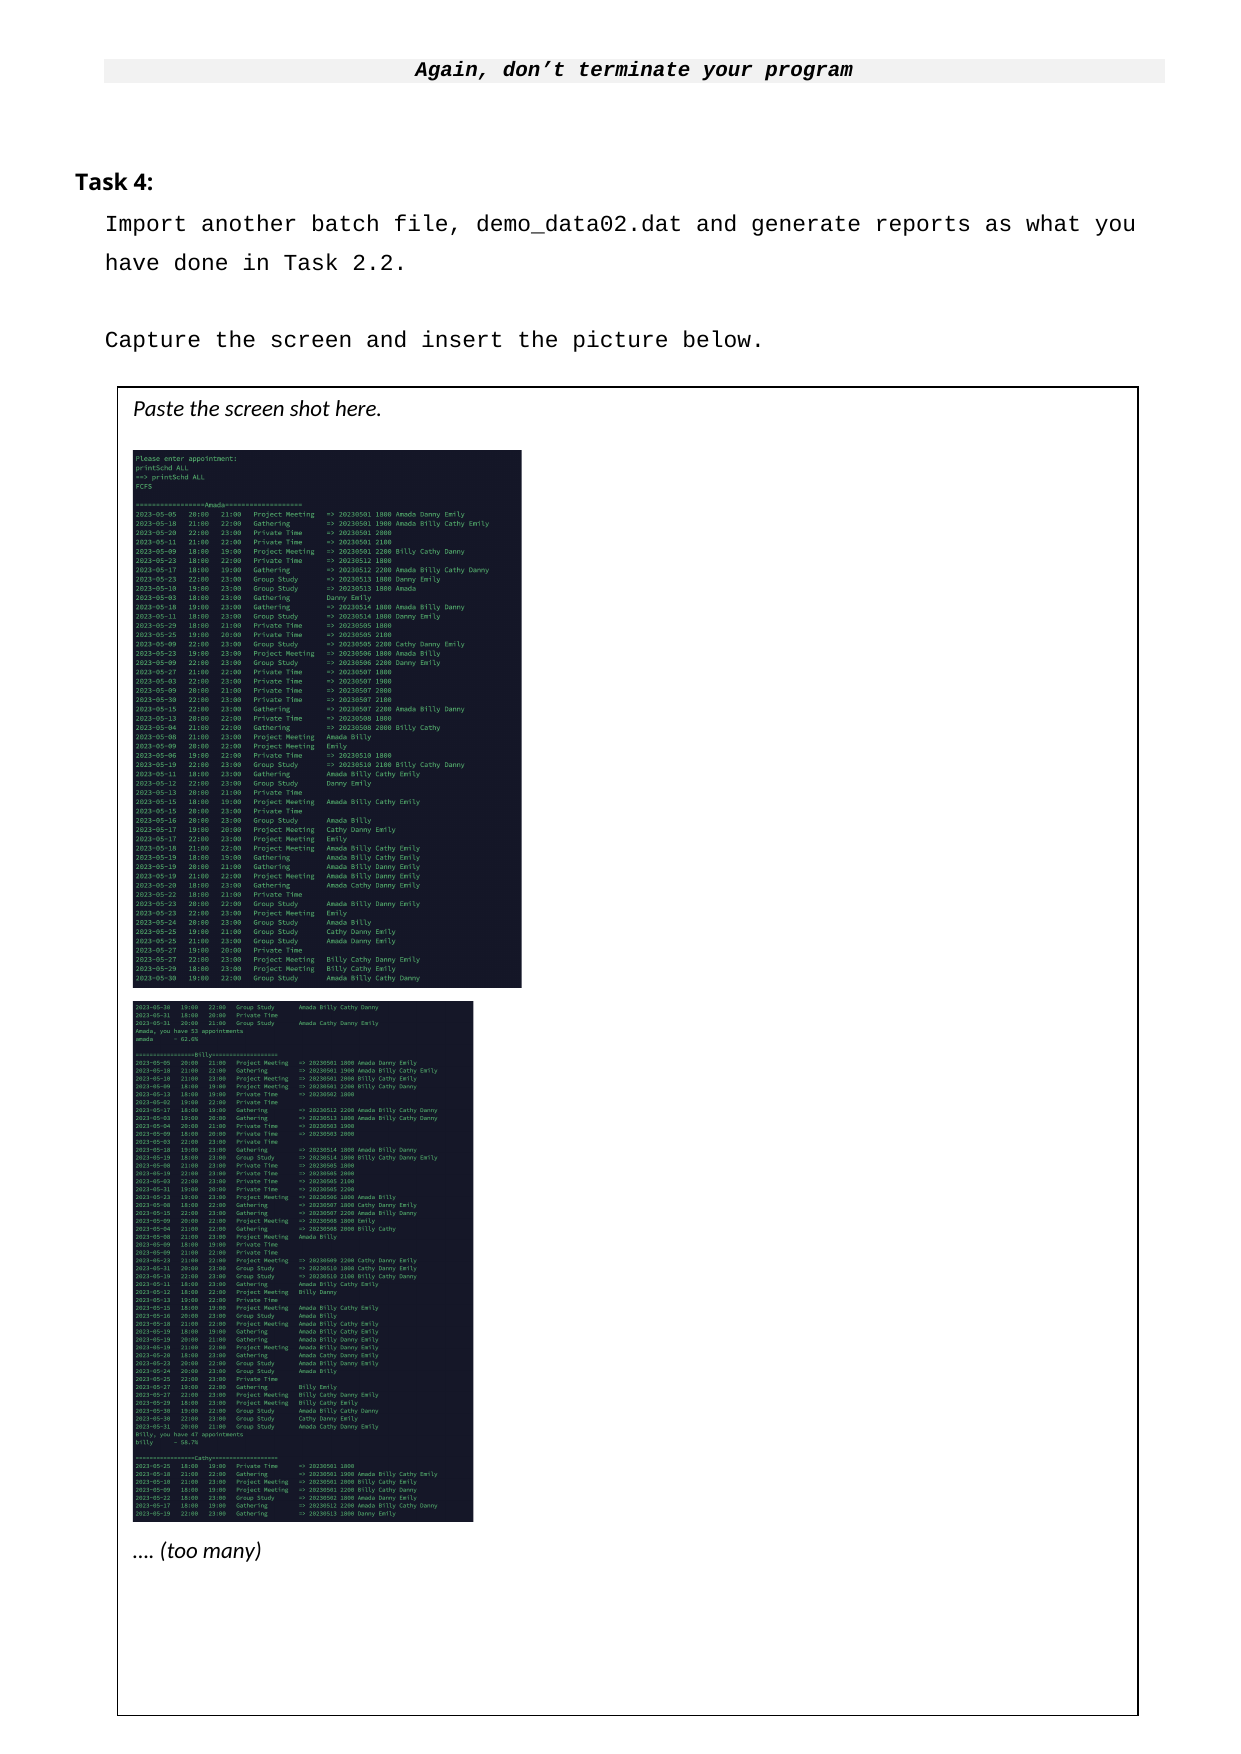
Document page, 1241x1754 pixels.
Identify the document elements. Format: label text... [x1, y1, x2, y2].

text Task 4: [75, 165, 1165, 197]
text Capture the screen and insert the picture below. [104, 329, 1165, 355]
text Import another batch file, demo_data02.dat and generate reports as what you have done in Task 2.2. [104, 212, 1165, 277]
picture [132, 1001, 474, 1522]
text Again, don’t terminate your program [104, 59, 1165, 83]
picture [132, 450, 522, 988]
